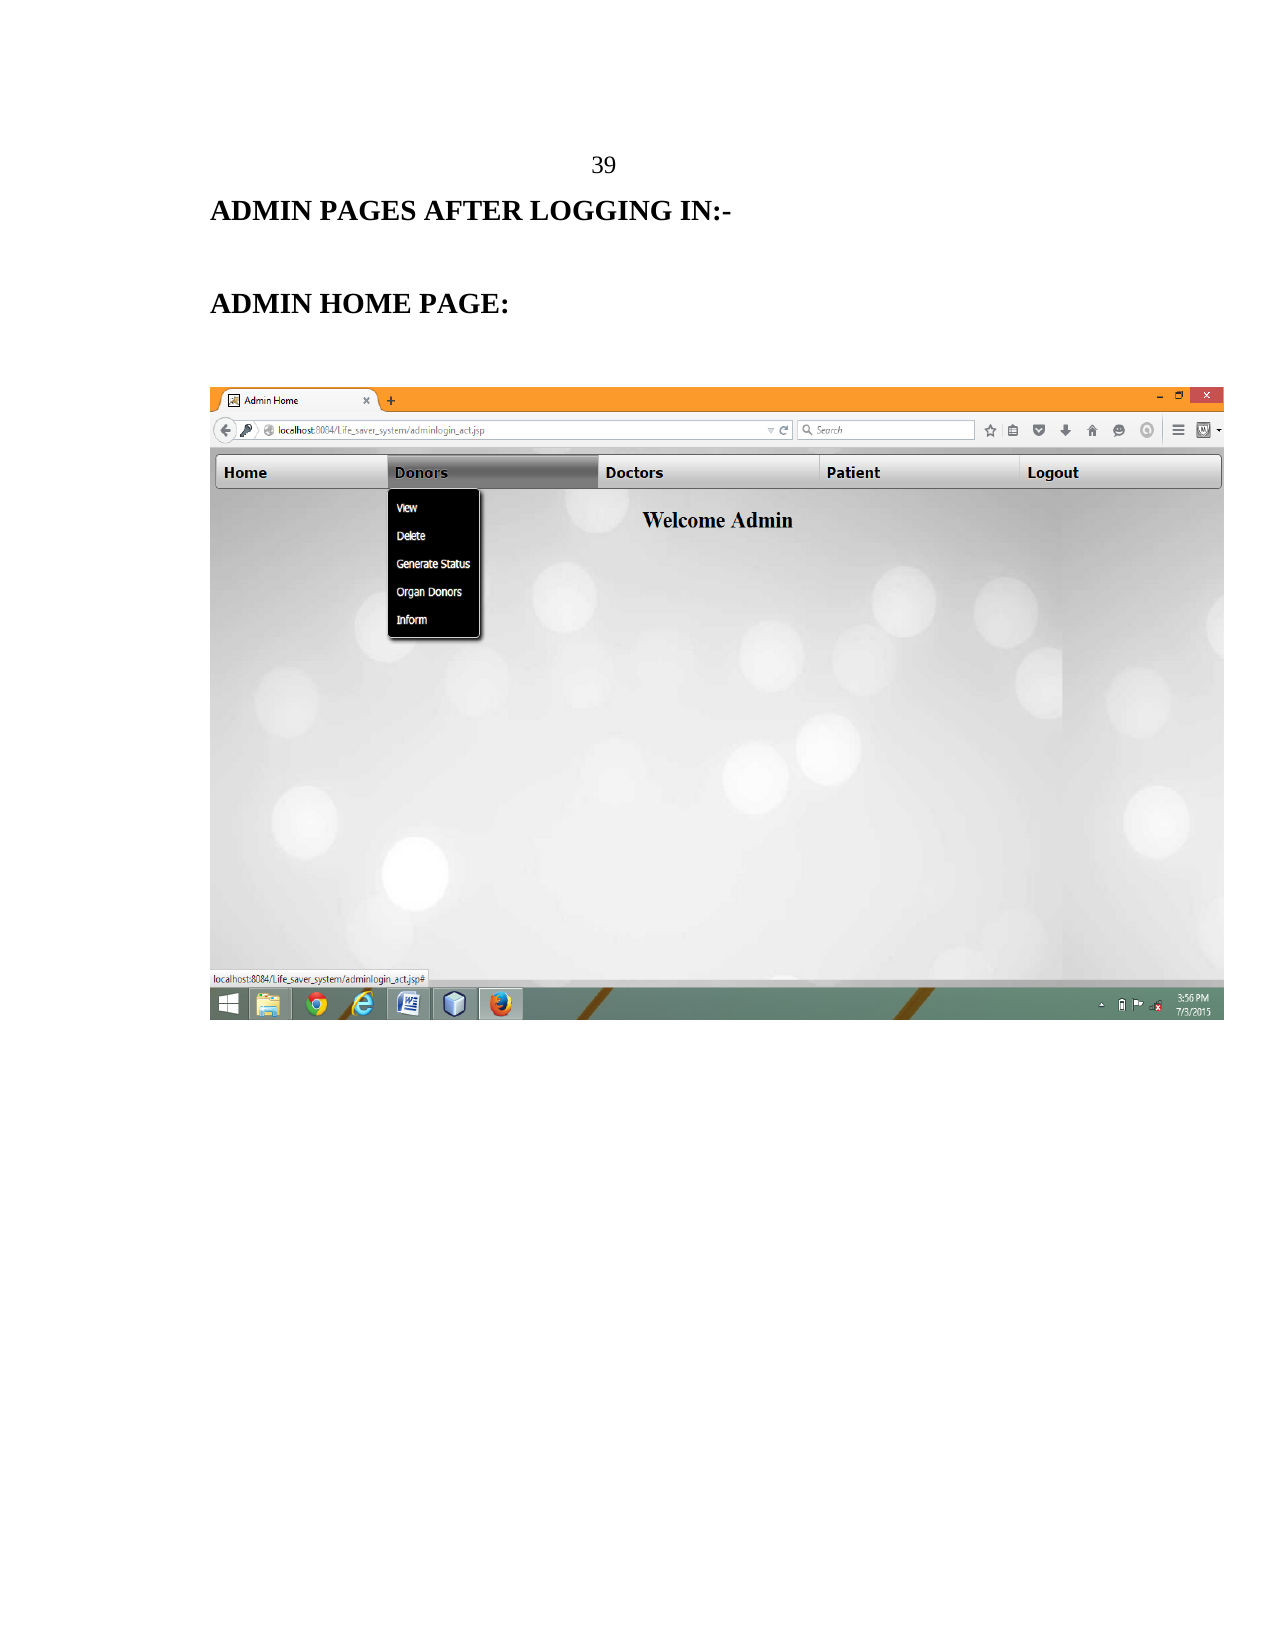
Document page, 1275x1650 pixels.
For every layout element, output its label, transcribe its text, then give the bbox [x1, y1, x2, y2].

picture [210, 387, 1224, 1020]
text ADMIN HOME PAGE: [210, 287, 1170, 320]
text ADMIN PAGES AFTER LOGGING IN:- [210, 193, 1170, 227]
text 39 [210, 150, 1170, 179]
